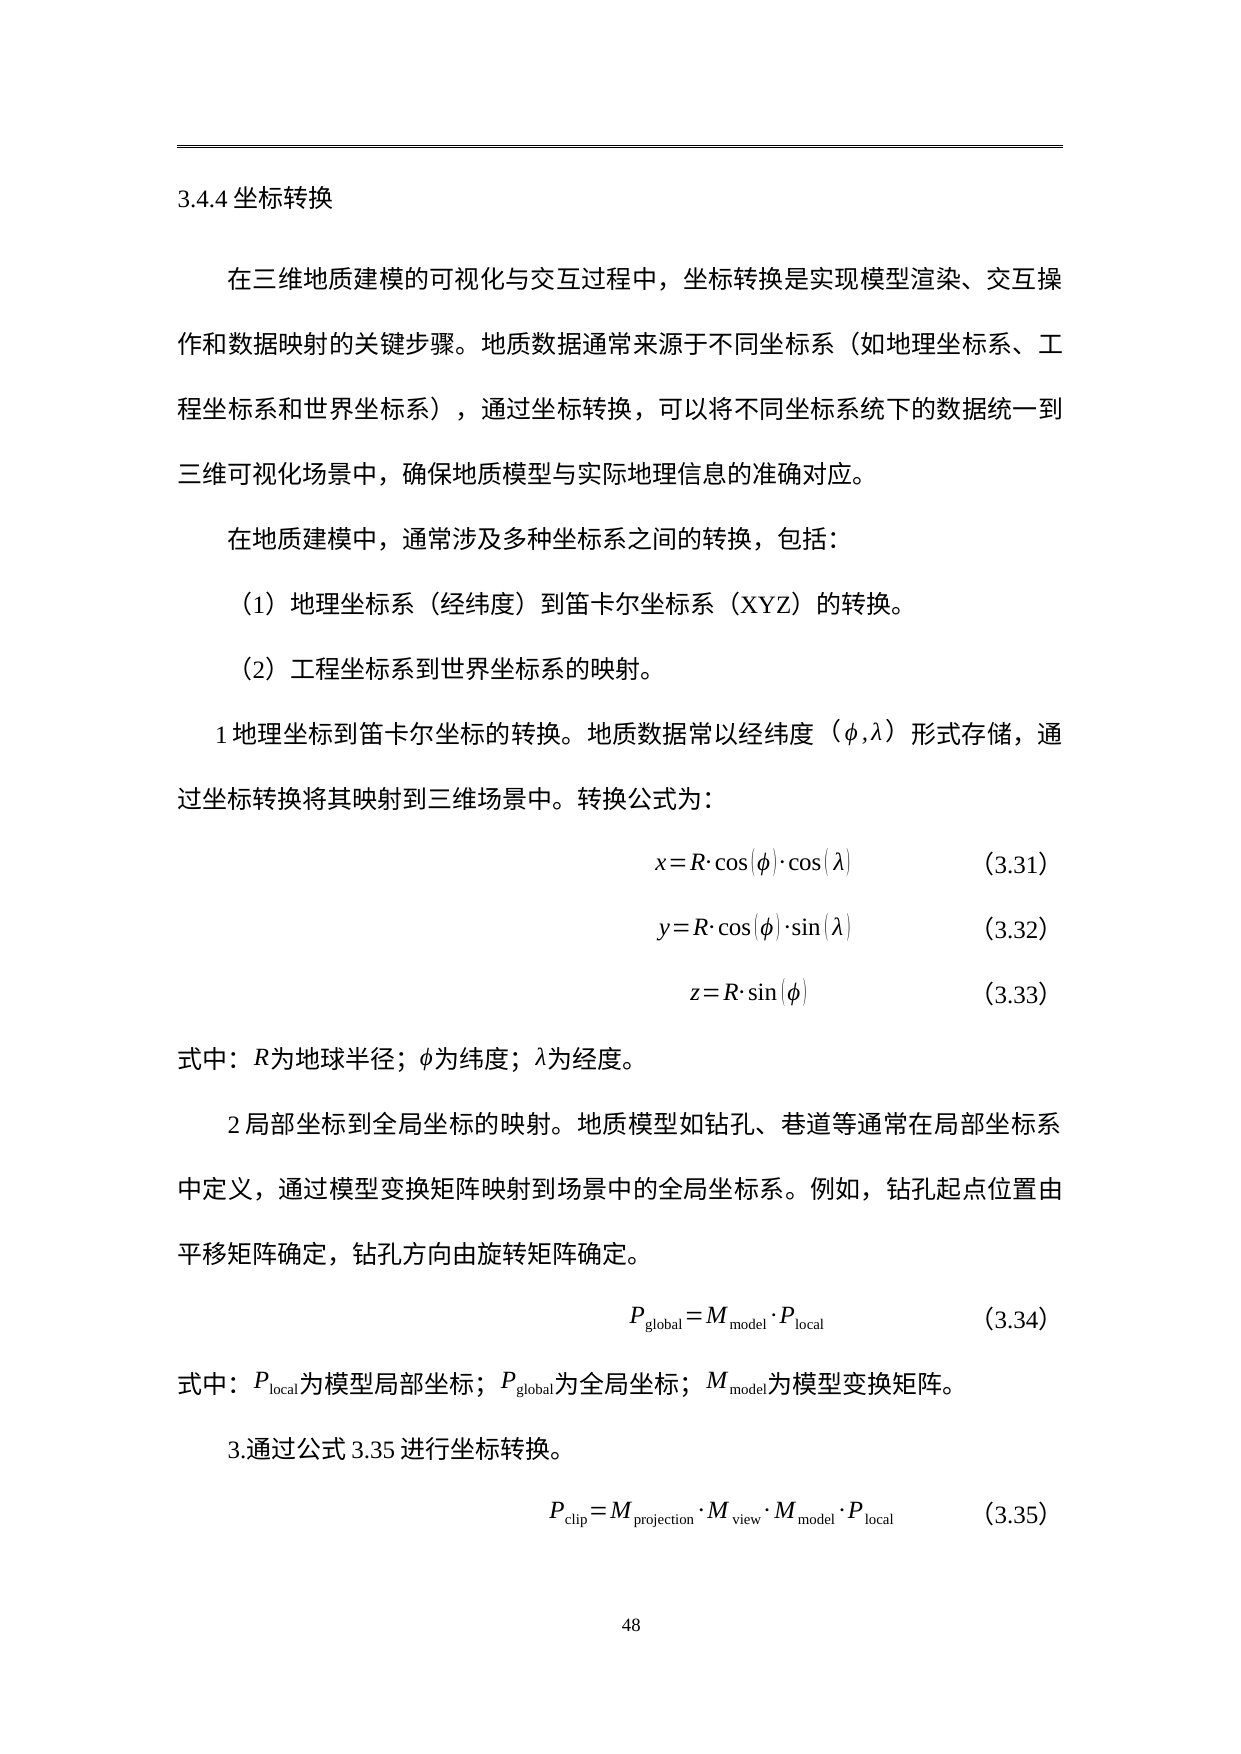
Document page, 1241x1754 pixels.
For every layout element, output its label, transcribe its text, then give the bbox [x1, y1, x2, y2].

text 2局部坐标到全局坐标的映射。地质模型如钻孔、巷道等通常在局部坐标系中定义，通过模型变换矩阵映射到场景中的全局坐标系。例如，钻孔起点位置由平移矩阵确定，钻孔方向由旋转矩阵确定。 [177, 1090, 1063, 1285]
text 3.通过公式3.35进行坐标转换。 [177, 1415, 1063, 1480]
text （3.34） [177, 1285, 1063, 1350]
text 在三维地质建模的可视化与交互过程中，坐标转换是实现模型渲染、交互操作和数据映射的关键步骤。地质数据通常来源于不同坐标系（如地理坐标系、工程坐标系和世界坐标系），通过坐标转换，可以将不同坐标系统下的数据统一到三维可视化场景中，确保地质模型与实际地理信息的准确对应。 [177, 245, 1063, 505]
text 3.4.4 坐标转换 [177, 178, 1063, 214]
text （3.33） [177, 960, 1063, 1025]
text 在地质建模中，通常涉及多种坐标系之间的转换，包括： [177, 505, 1063, 570]
text （3.31） [177, 830, 1063, 895]
text （3.35） [177, 1480, 1063, 1545]
text （3.32） [177, 895, 1063, 960]
text （2）工程坐标系到世界坐标系的映射。 [177, 635, 1063, 700]
text （1）地理坐标系（经纬度）到笛卡尔坐标系（XYZ）的转换。 [177, 570, 1063, 635]
text 式中：为模型局部坐标；为全局坐标；为模型变换矩阵。 [177, 1350, 1063, 1415]
text 式中：为地球半径；为纬度；为经度。 [177, 1025, 1063, 1090]
text 1地理坐标到笛卡尔坐标的转换。地质数据常以经纬度形式存储，通过坐标转换将其映射到三维场景中。转换公式为： [177, 700, 1063, 830]
